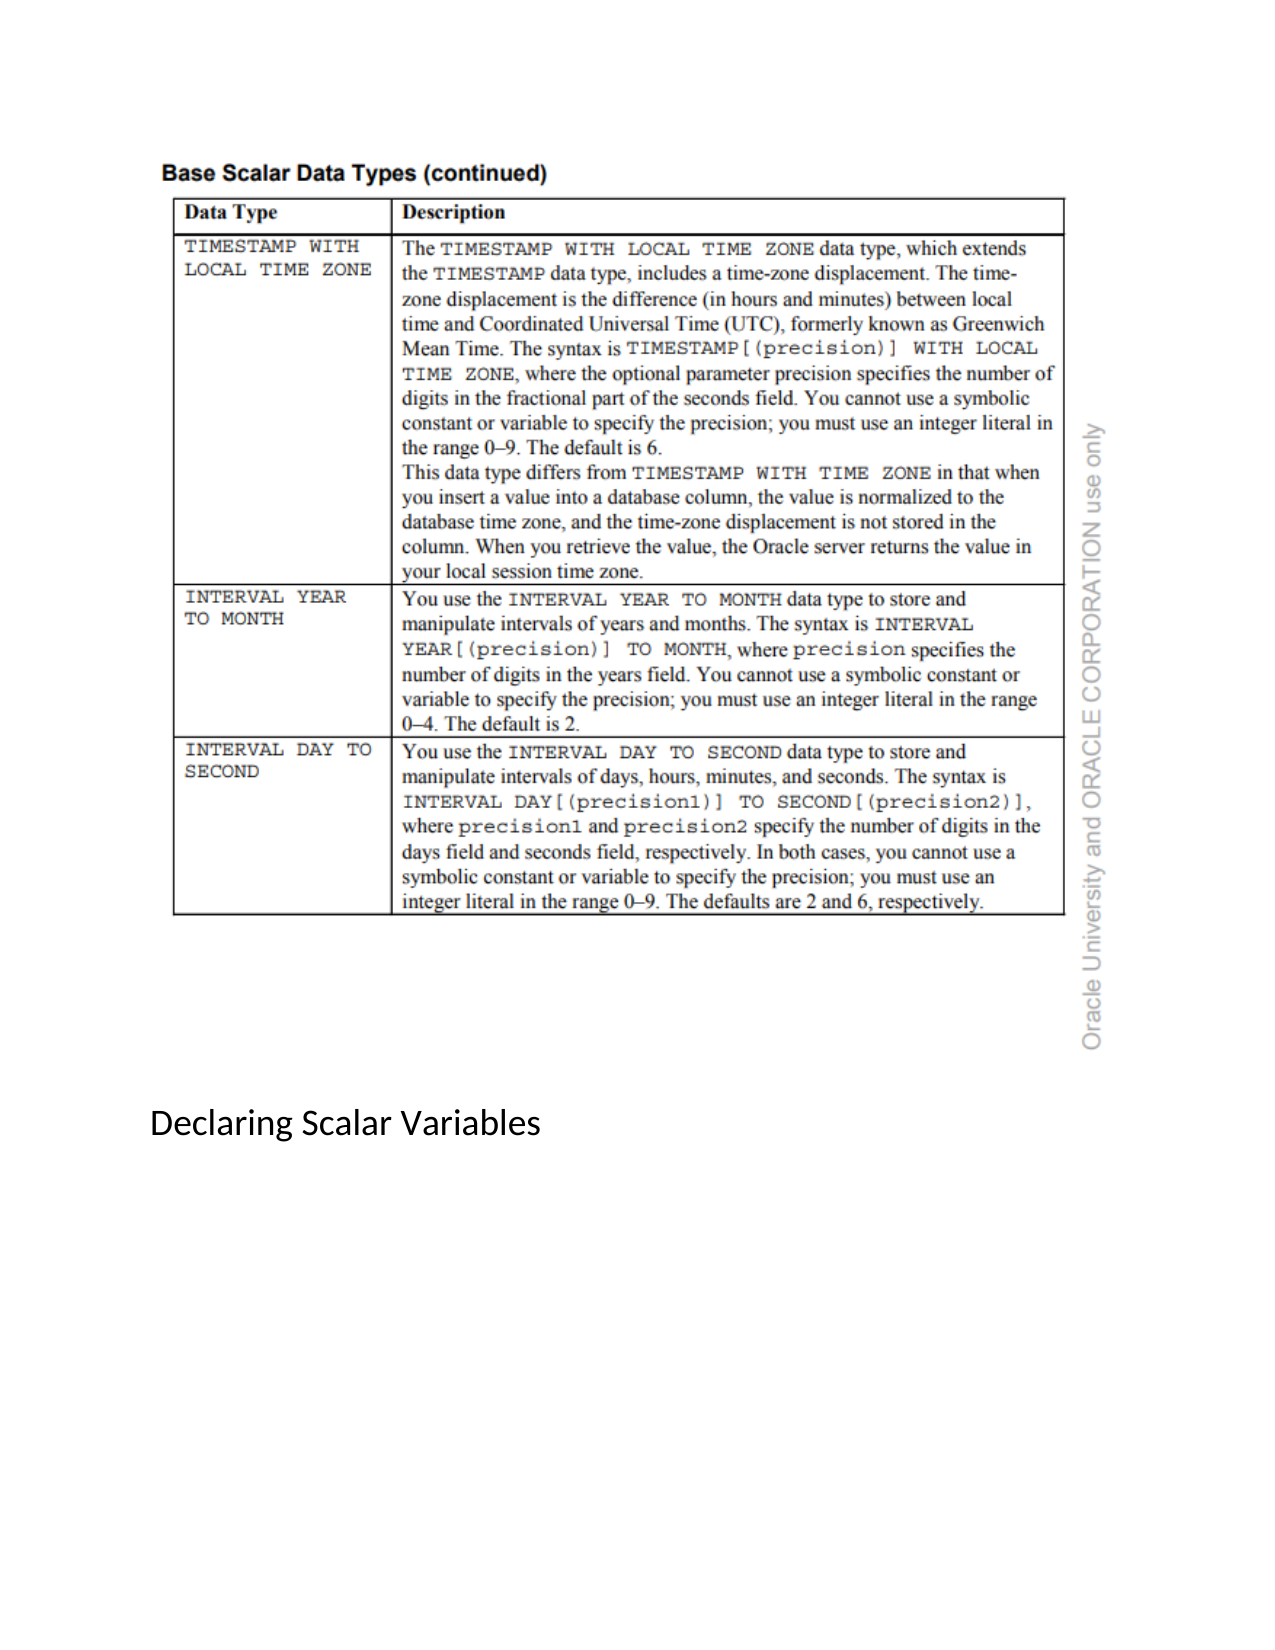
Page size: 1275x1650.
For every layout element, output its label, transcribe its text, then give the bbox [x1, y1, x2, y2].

picture [150, 150, 1125, 1080]
text Declaring Scalar Variables [150, 1099, 1125, 1145]
